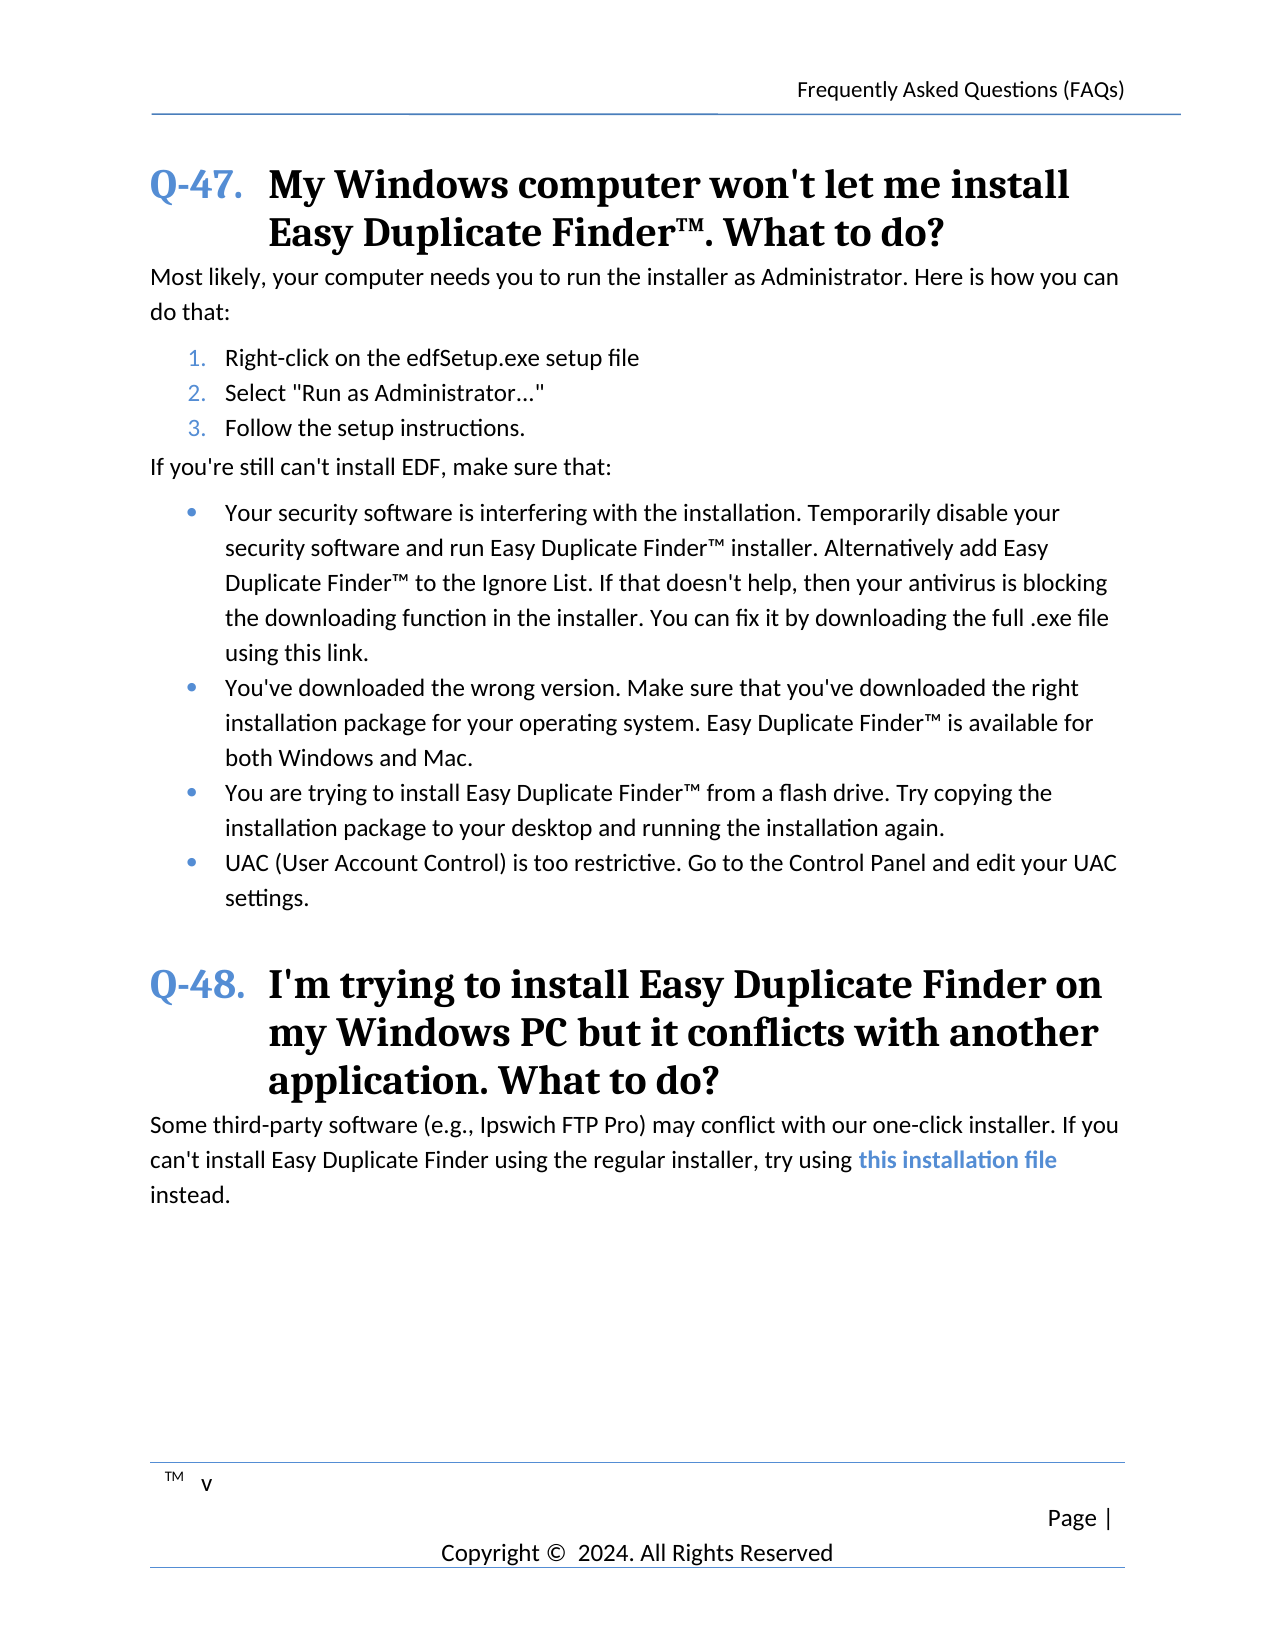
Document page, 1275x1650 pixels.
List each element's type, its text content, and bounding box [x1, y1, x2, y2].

list Your security software is interfering with the installation. Temporarily disable your security software and run Easy Duplicate Finder™ installer. Alternatively add Easy Duplicate Finder™ to the Ignore List. If that doesn't help, then your antivirus is blocking the downloading function in the installer. You can fix it by downloading the full .exe file using this link. [187, 498, 1125, 668]
text I'm trying to install Easy Duplicate Finder on my Windows PC but it conflicts with another application. What to do? [150, 961, 1125, 1105]
list You are trying to install Easy Duplicate Finder™ from a flash drive. Try copying the installation package to your desktop and running the installation again. [187, 778, 1125, 843]
list Follow the setup instructions. [187, 412, 1125, 443]
list Right-click on the edfSetup.exe setup file [187, 342, 1125, 373]
text My Windows computer won't let me install Easy Duplicate Finder™. What to do? [150, 161, 1125, 257]
text Most likely, your computer needs you to run the installer as Administrator. Here is how you can do that: [150, 261, 1125, 327]
text If you're still can't install EDF, make sure that: [150, 451, 1125, 482]
list UAC (User Account Control) is too restrictive. Go to the Control Panel and edit your UAC settings. [187, 848, 1125, 913]
list You've downloaded the wrong version. Make sure that you've downloaded the right installation package for your operating system. Easy Duplicate Finder™ is available for both Windows and Mac. [187, 673, 1125, 773]
list Select "Run as Administrator..." [187, 377, 1125, 408]
text Some third-party software (e.g., Ipswich FTP Pro) may conflict with our one-click installer. If you can't install Easy Duplicate Finder using the regular installer, try using this installation file instead. [150, 1109, 1125, 1209]
